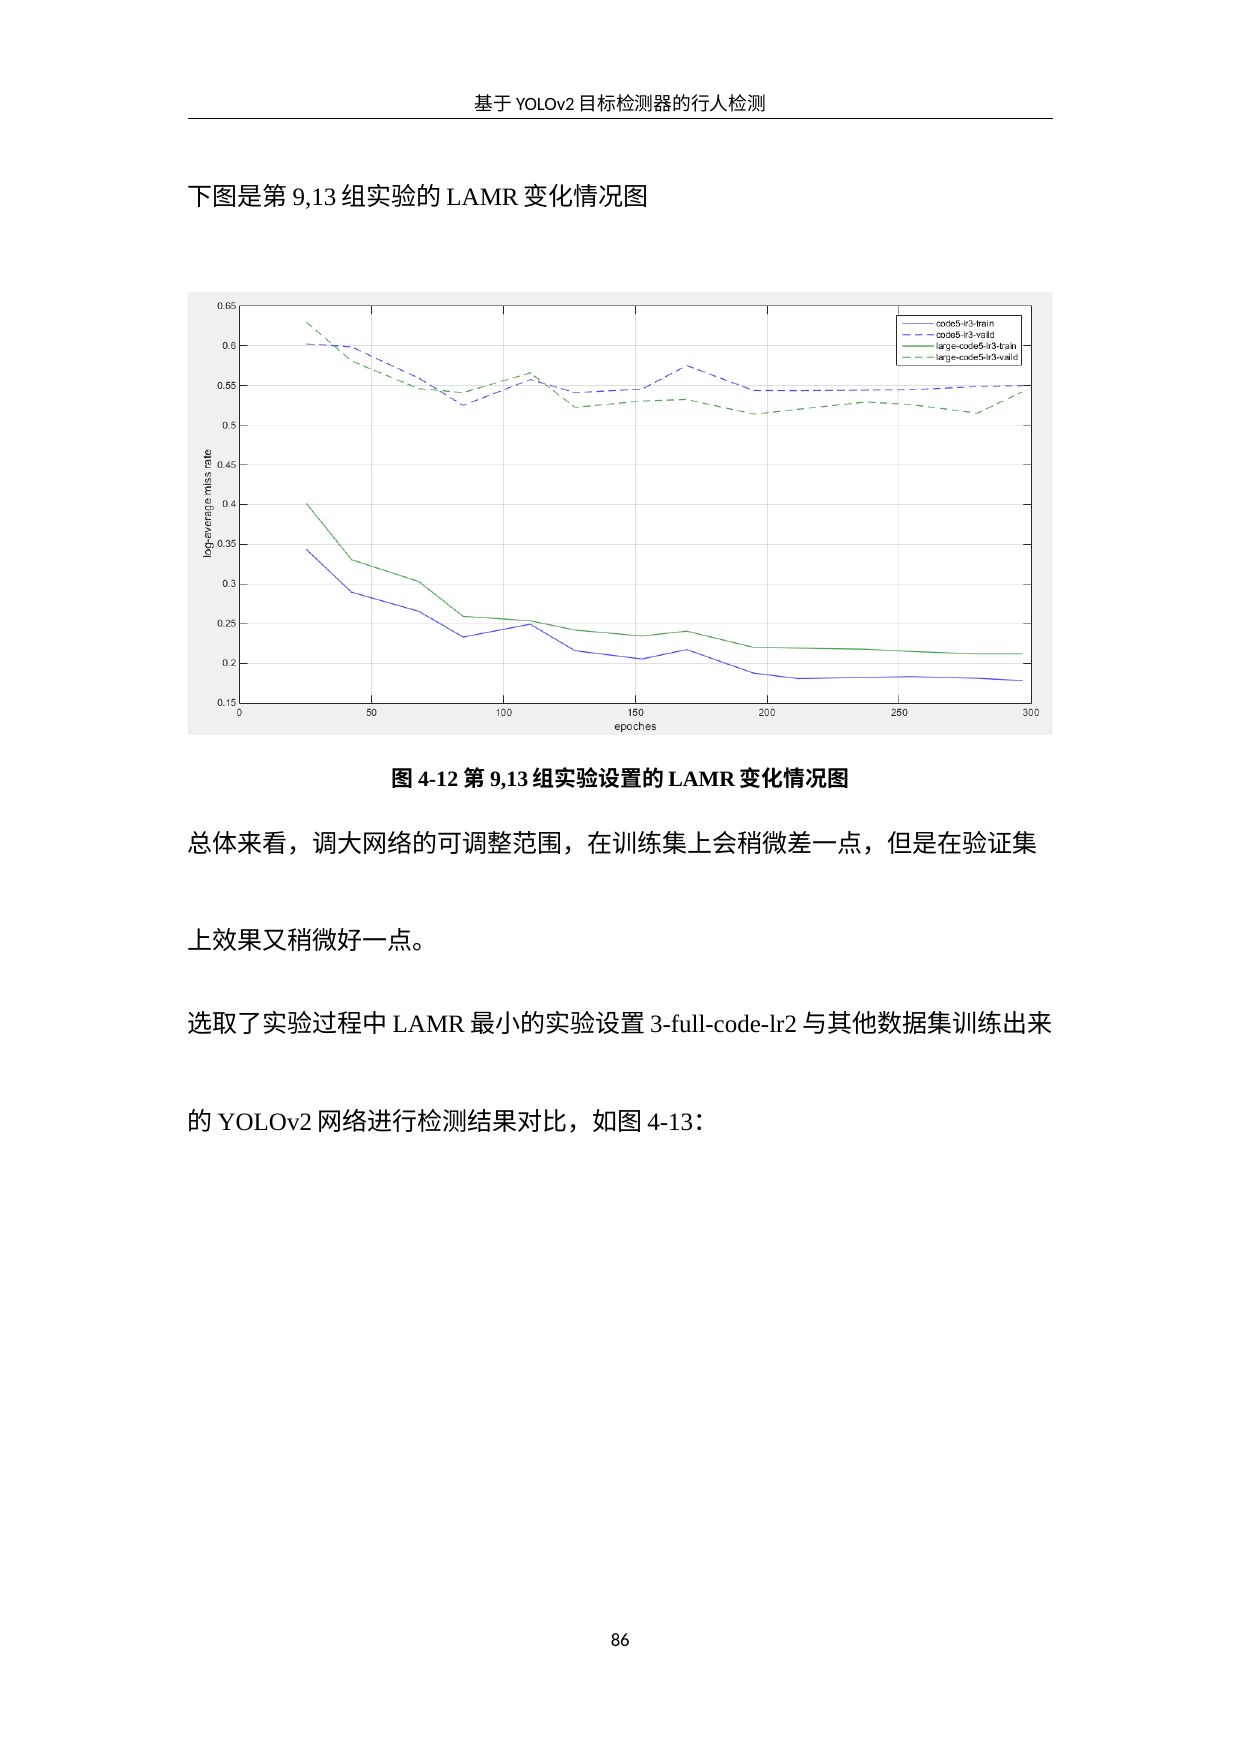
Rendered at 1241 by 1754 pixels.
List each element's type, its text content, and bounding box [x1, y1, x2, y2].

text 选取了实验过程中LAMR最小的实验设置3-full-code-lr2与其他数据集训练出来的YOLOv2网络进行检测结果对比，如图4-13： [187, 989, 1053, 1152]
text 总体来看，调大网络的可调整范围，在训练集上会稍微差一点，但是在验证集上效果又稍微好一点。 [187, 809, 1053, 971]
text 图4-12 第9,13组实验设置的LAMR变化情况图 [187, 760, 1053, 793]
picture [187, 292, 1053, 735]
text 下图是第9,13组实验的LAMR变化情况图 [187, 162, 1053, 227]
